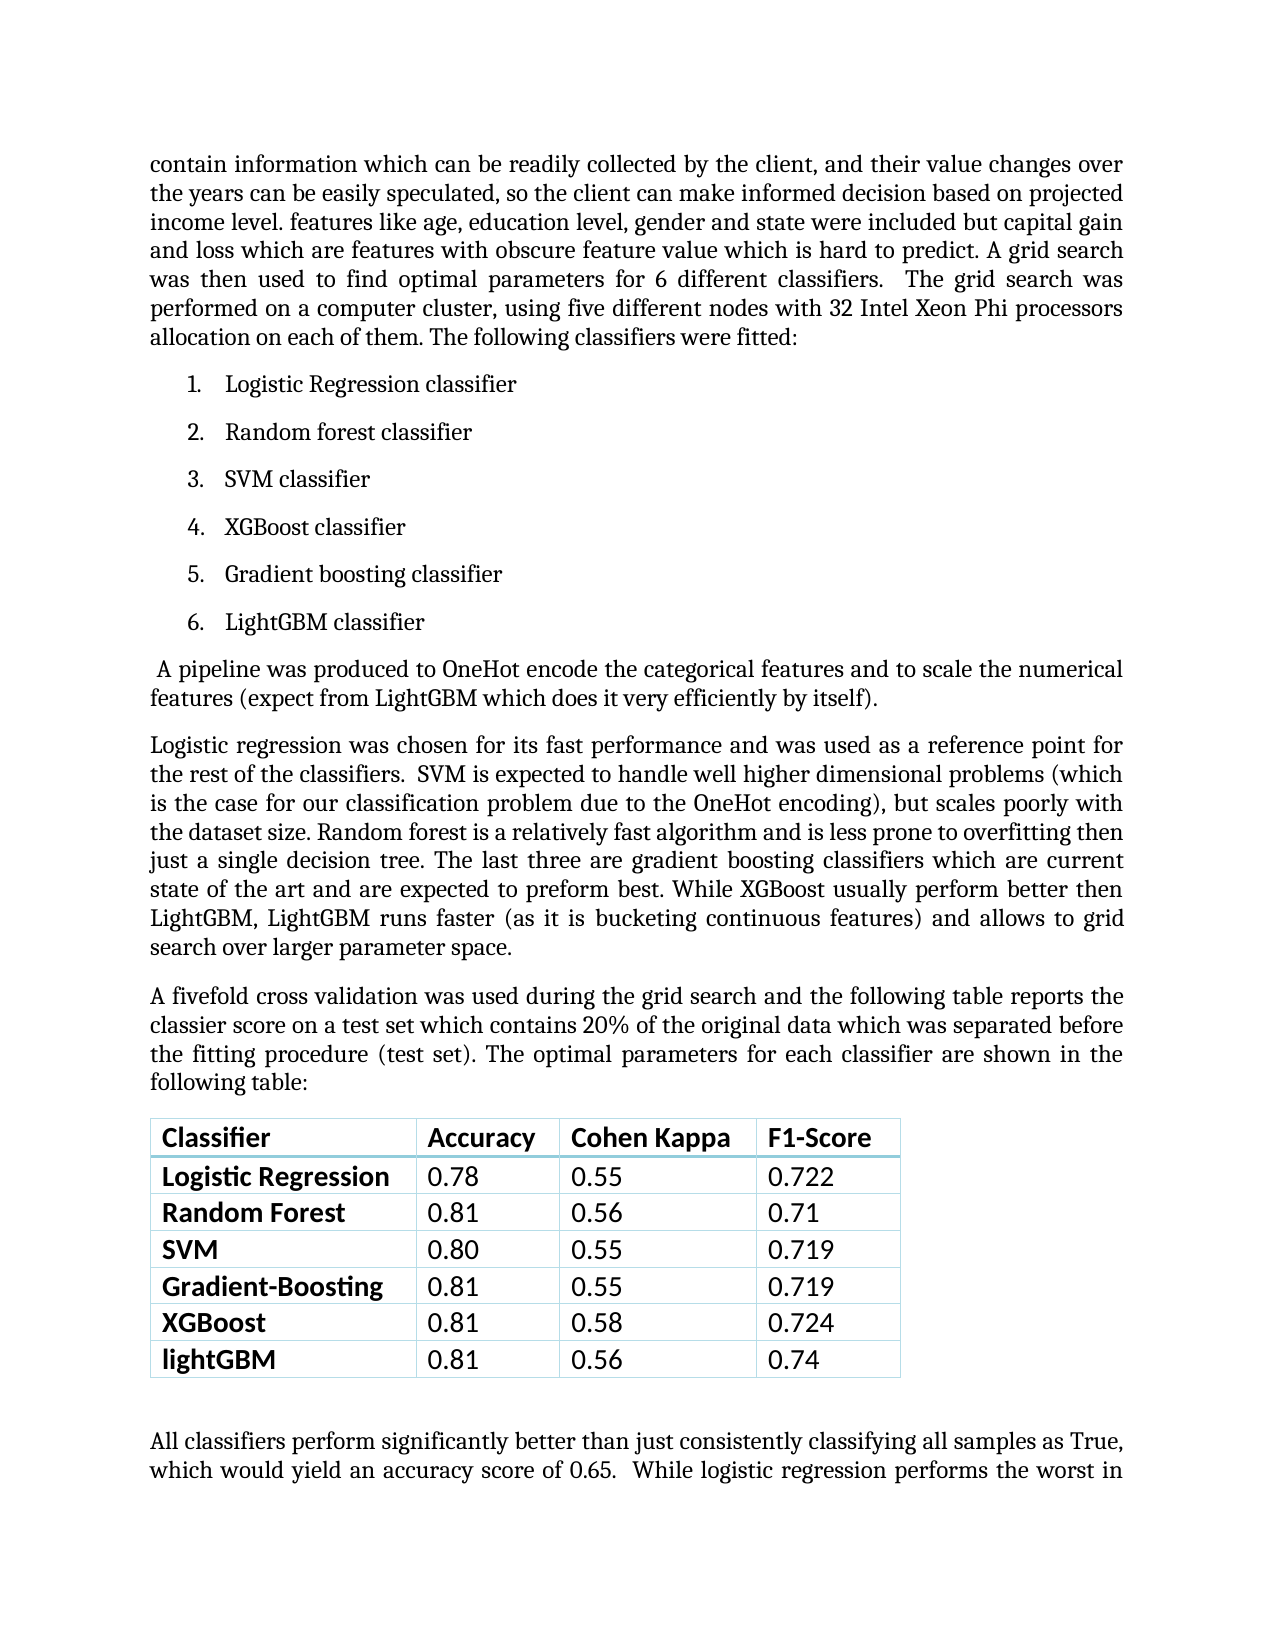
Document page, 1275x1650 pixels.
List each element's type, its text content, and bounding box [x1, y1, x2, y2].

list SVM classifier [187, 465, 1125, 494]
table_cell 0.71 [757, 1194, 900, 1230]
table_header Cohen Kappa [560, 1119, 756, 1154]
table_cell 0.78 [417, 1158, 559, 1193]
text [150, 150, 1125, 351]
text A pipeline was produced to OneHot encode the categorical features and to scale the numerical features (expect from LightGBM which does it very efficiently by itself). [150, 655, 1125, 712]
table_cell Gradient-Boosting [151, 1268, 416, 1303]
table_header Accuracy [417, 1119, 559, 1154]
list Gradient boosting classifier [187, 560, 1125, 589]
table_cell 0.81 [417, 1268, 559, 1303]
table_cell 0.719 [757, 1268, 900, 1303]
table_cell 0.74 [757, 1341, 900, 1377]
table_cell 0.722 [757, 1158, 900, 1193]
table_cell 0.80 [417, 1231, 559, 1267]
table_header Classifier [151, 1119, 416, 1154]
table_cell SVM [151, 1231, 416, 1267]
table_cell 0.81 [417, 1341, 559, 1377]
table_cell 0.55 [560, 1158, 756, 1193]
table_cell 0.55 [560, 1268, 756, 1303]
table_cell 0.58 [560, 1304, 756, 1340]
list Random forest classifier [187, 417, 1125, 446]
table_cell 0.81 [417, 1194, 559, 1230]
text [150, 1427, 1125, 1485]
table_cell 0.719 [757, 1231, 900, 1267]
table_cell 0.56 [560, 1194, 756, 1230]
text Logistic regression was chosen for its fast performance and was used as a reference point for the rest of the classifiers. SVM is expected to handle well higher dimensional problems (which is the case for our classification problem due to the OneHot encoding), but scales poorly with the dataset size. Random forest is a relatively fast algorithm and is less prone to overfitting then just a single decision tree. The last three are gradient boosting classifiers which are current state of the art and are expected to preform best. While XGBoost usually perform better then LightGBM, LightGBM runs faster (as it is bucketing continuous features) and allows to grid search over larger parameter space. [150, 731, 1125, 961]
table_cell XGBoost [151, 1304, 416, 1340]
list Logistic Regression classifier [187, 370, 1125, 399]
table_cell lightGBM [151, 1341, 416, 1377]
table_cell Random Forest [151, 1194, 416, 1230]
text A fivefold cross validation was used during the grid search and the following table reports the classier score on a test set which contains 20% of the original data which was separated before the fitting procedure (test set). The optimal parameters for each classifier are shown in the following table: [150, 982, 1125, 1097]
table_cell 0.724 [757, 1304, 900, 1340]
table_cell 0.55 [560, 1231, 756, 1267]
table_cell 0.81 [417, 1304, 559, 1340]
table_cell 0.56 [560, 1341, 756, 1377]
list LightGBM classifier [187, 607, 1125, 636]
table_header F1-Score [757, 1119, 900, 1154]
table_cell Logistic Regression [151, 1158, 416, 1193]
list XGBoost classifier [187, 512, 1125, 541]
